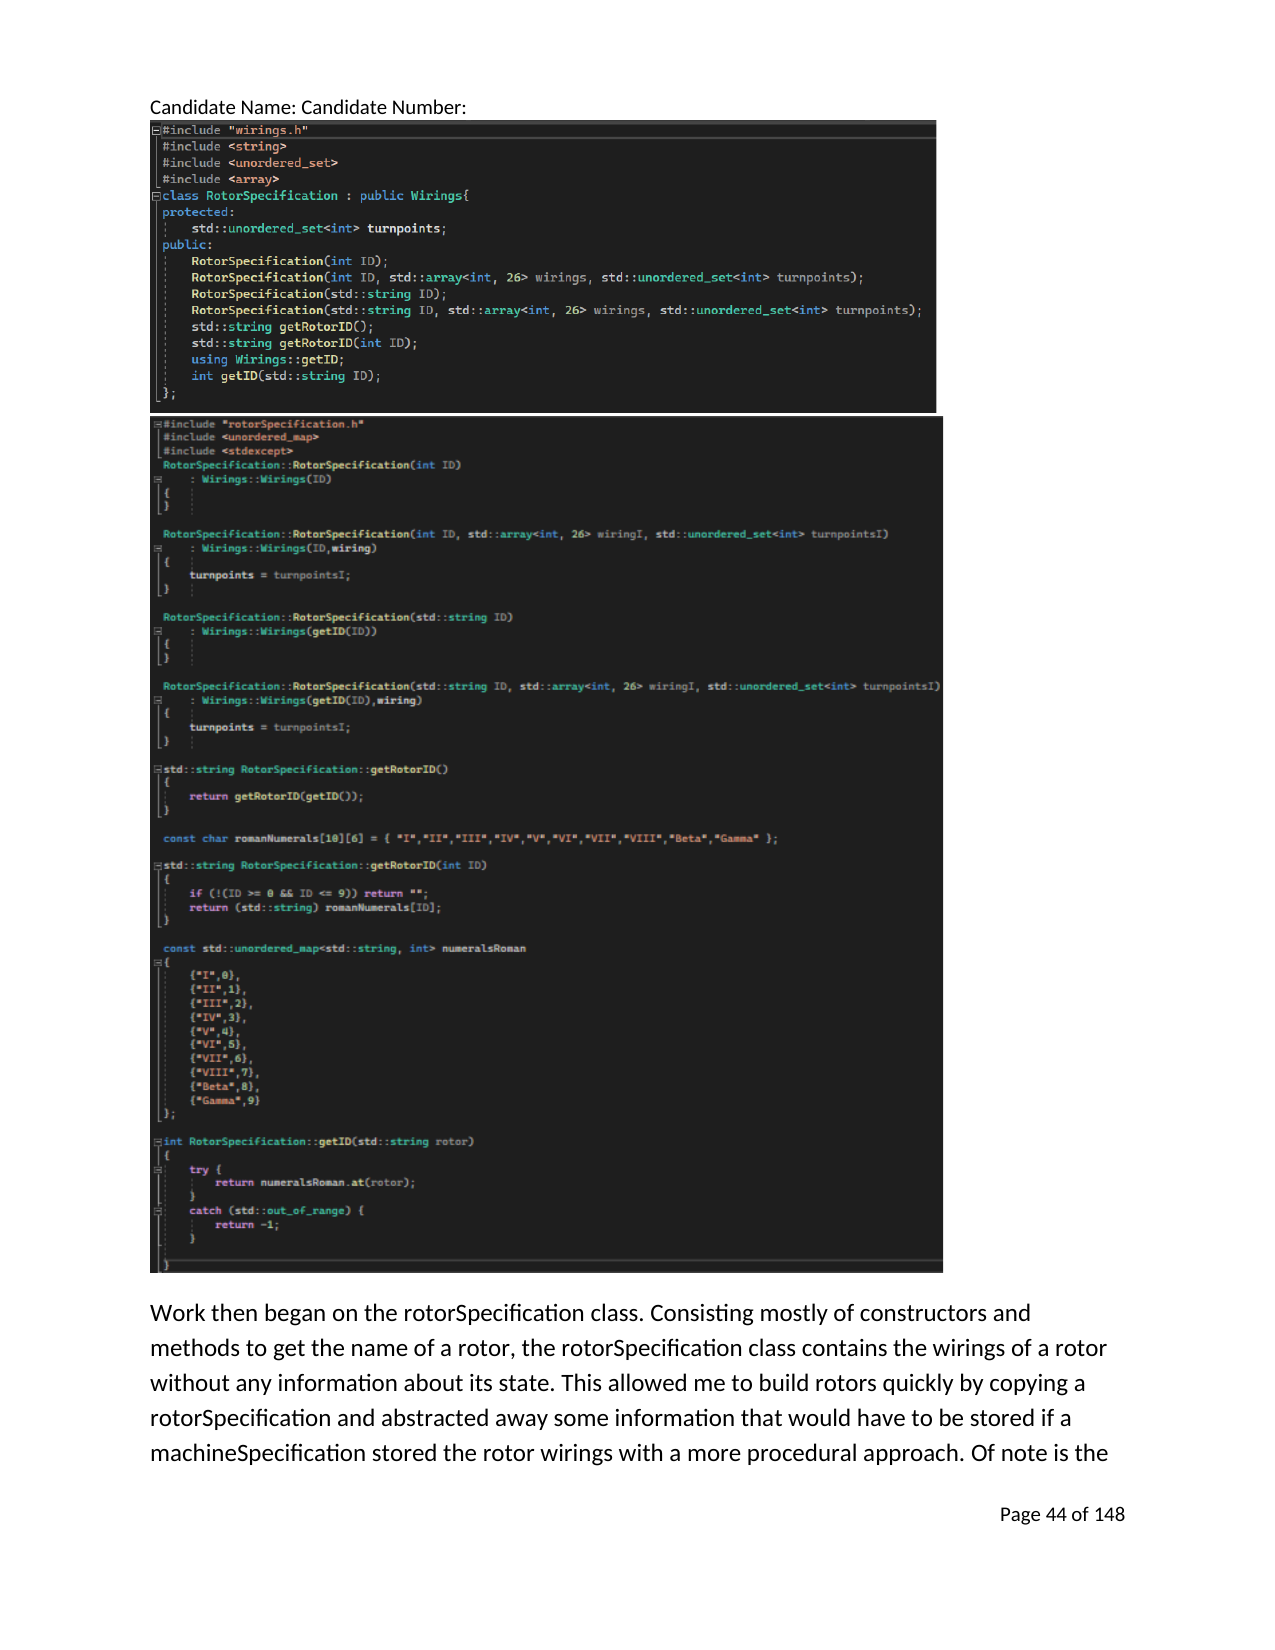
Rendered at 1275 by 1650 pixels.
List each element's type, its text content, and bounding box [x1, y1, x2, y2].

picture [150, 120, 937, 413]
picture [150, 416, 944, 1273]
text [150, 1297, 1125, 1467]
